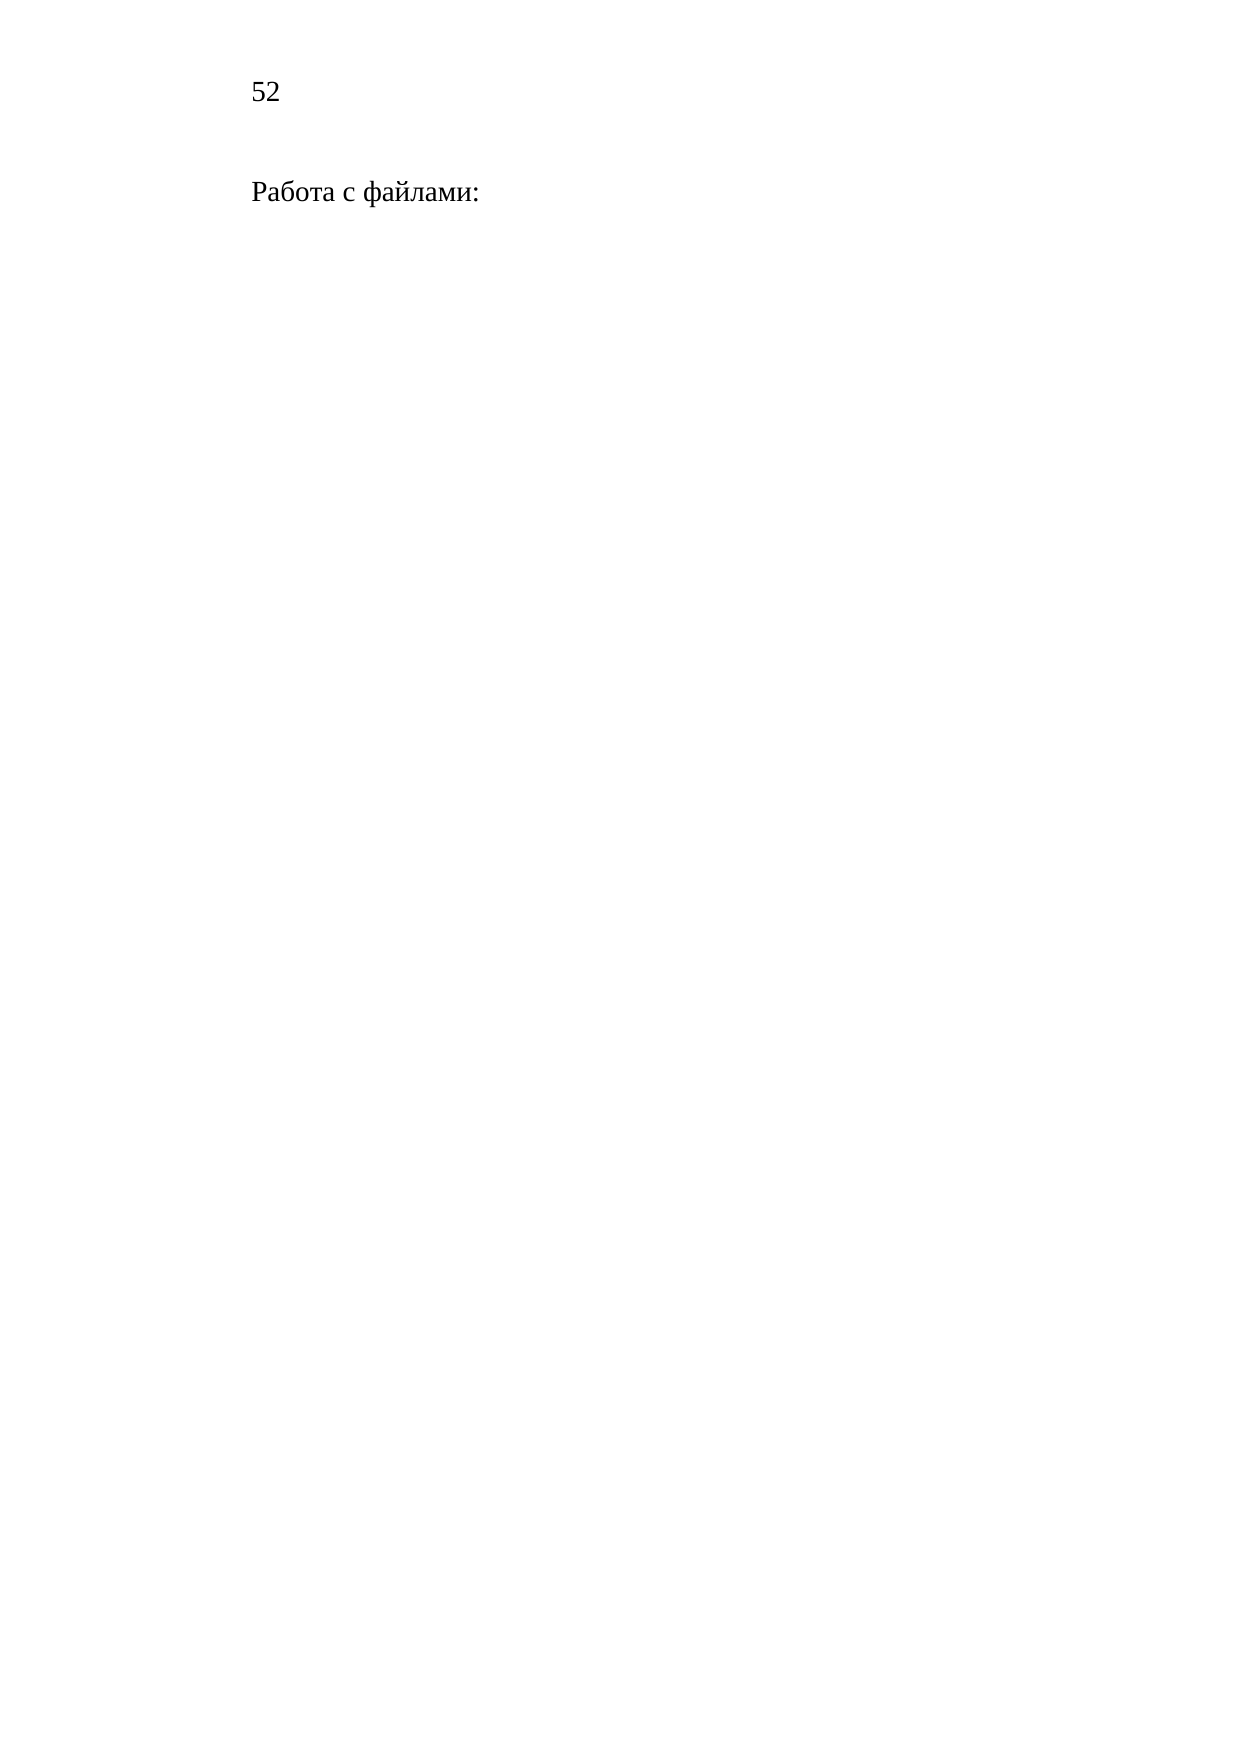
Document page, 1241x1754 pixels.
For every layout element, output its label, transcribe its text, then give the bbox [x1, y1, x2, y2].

text Работа с файлами: [177, 174, 1152, 208]
